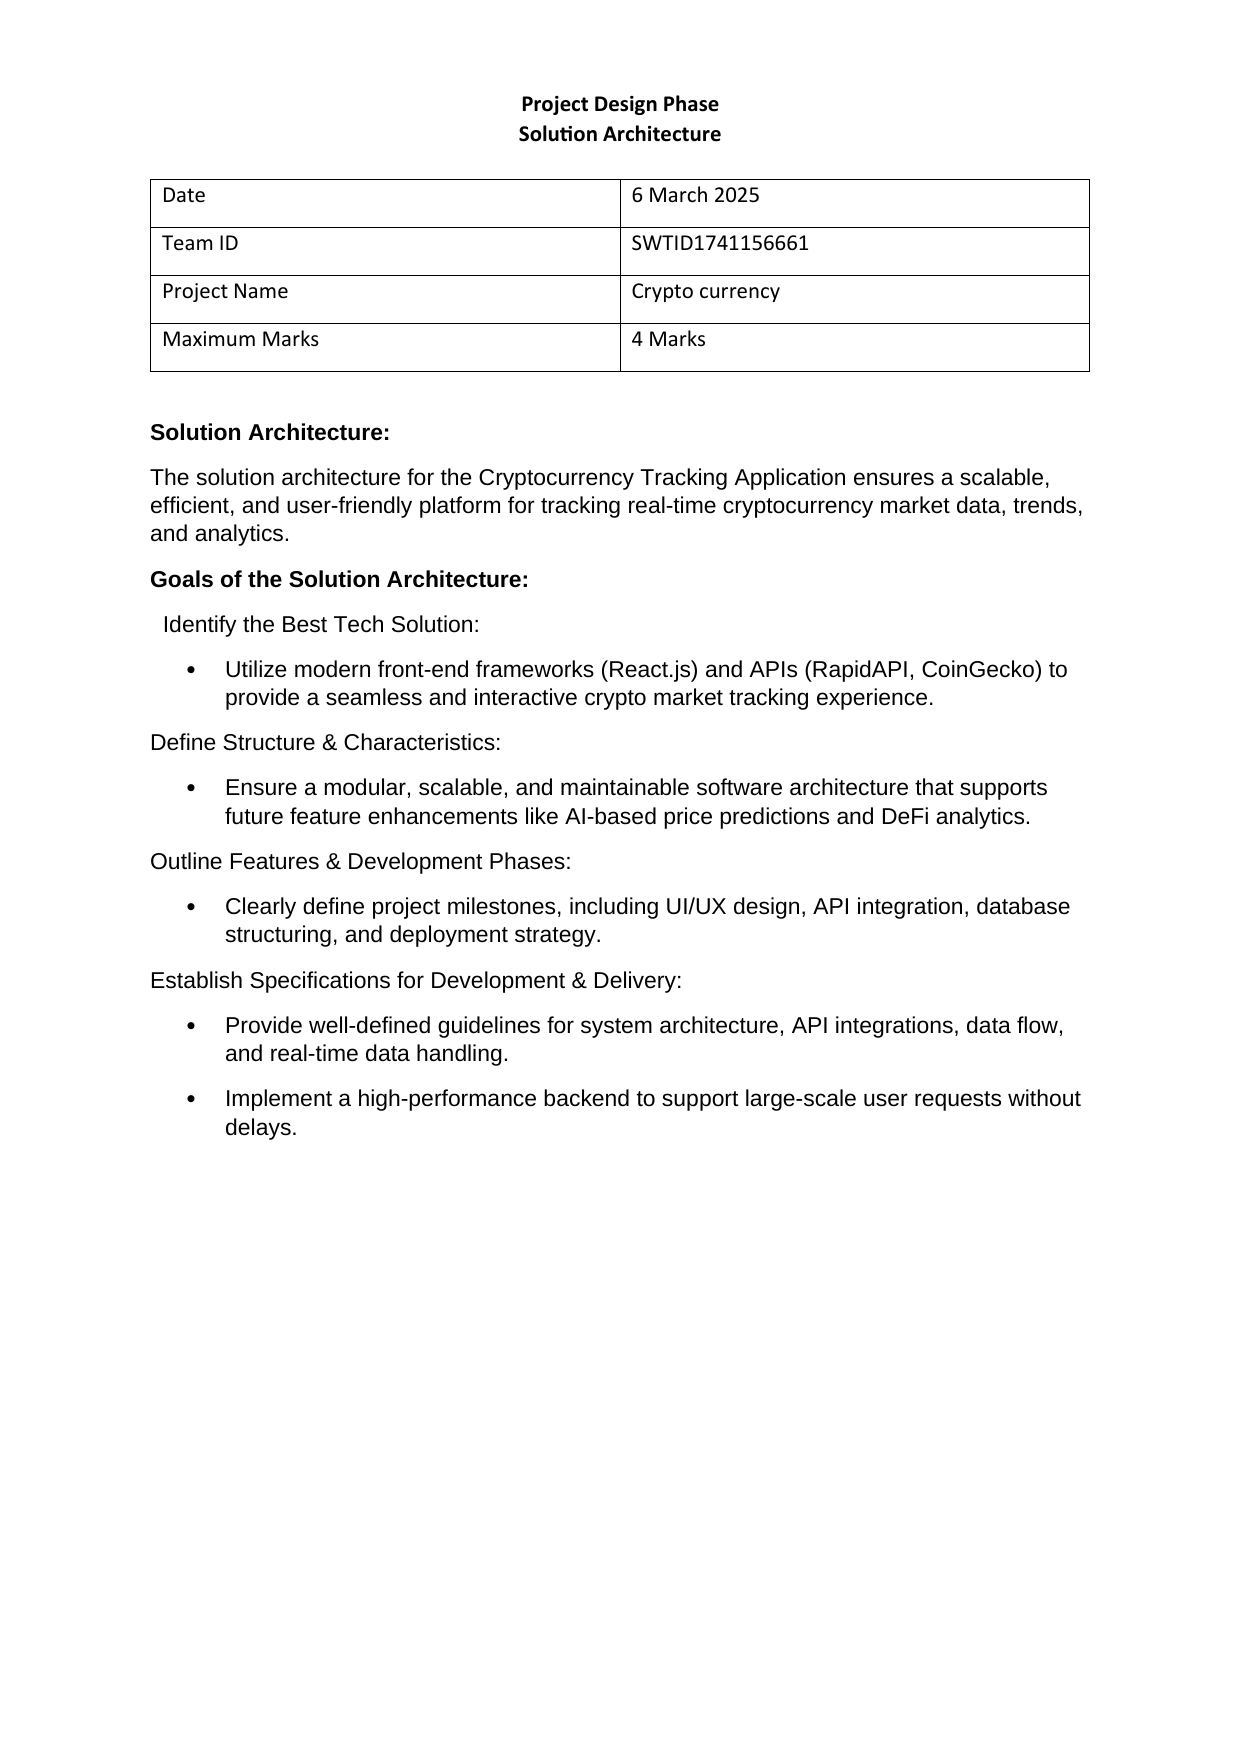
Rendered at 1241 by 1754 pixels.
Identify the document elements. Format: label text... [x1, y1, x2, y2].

list Ensure a modular, scalable, and maintainable software architecture that supports future feature enhancements like AI-based price predictions and DeFi analytics. [187, 774, 1090, 829]
table_cell SWTID1741156661 [621, 228, 1089, 275]
table_cell 4 Marks [621, 324, 1089, 371]
text Goals of the Solution Architecture: [150, 566, 1090, 592]
table_cell Team ID [151, 228, 620, 275]
table_cell Project Name [151, 276, 620, 323]
list Clearly define project milestones, including UI/UX design, API integration, database structuring, and deployment strategy. [187, 893, 1090, 948]
text Solution Architecture: [150, 418, 1090, 445]
text Project Design Phase [150, 89, 1090, 117]
table_header Date [151, 180, 620, 227]
text Establish Specifications for Development & Delivery: [150, 967, 1090, 993]
list Utilize modern front-end frameworks (React.js) and APIs (RapidAPI, CoinGecko) to provide a seamless and interactive crypto market tracking experience. [187, 656, 1090, 711]
text Outline Features & Development Phases: [150, 848, 1090, 874]
table_cell Crypto currency [621, 276, 1089, 323]
text The solution architecture for the Cryptocurrency Tracking Application ensures a scalable, efficient, and user-friendly platform for tracking real-time cryptocurrency market data, trends, and analytics. [150, 463, 1090, 547]
list Provide well-defined guidelines for system architecture, API integrations, data flow, and real-time data handling. [187, 1012, 1090, 1066]
list Implement a high-performance backend to support large-scale user requests without delays. [187, 1085, 1090, 1140]
table_cell Maximum Marks [151, 324, 620, 371]
text Solution Architecture [150, 119, 1090, 147]
text Define Structure & Characteristics: [150, 729, 1090, 756]
table_header 6 March 2025 [621, 180, 1089, 227]
text Identify the Best Tech Solution: [150, 611, 1090, 637]
